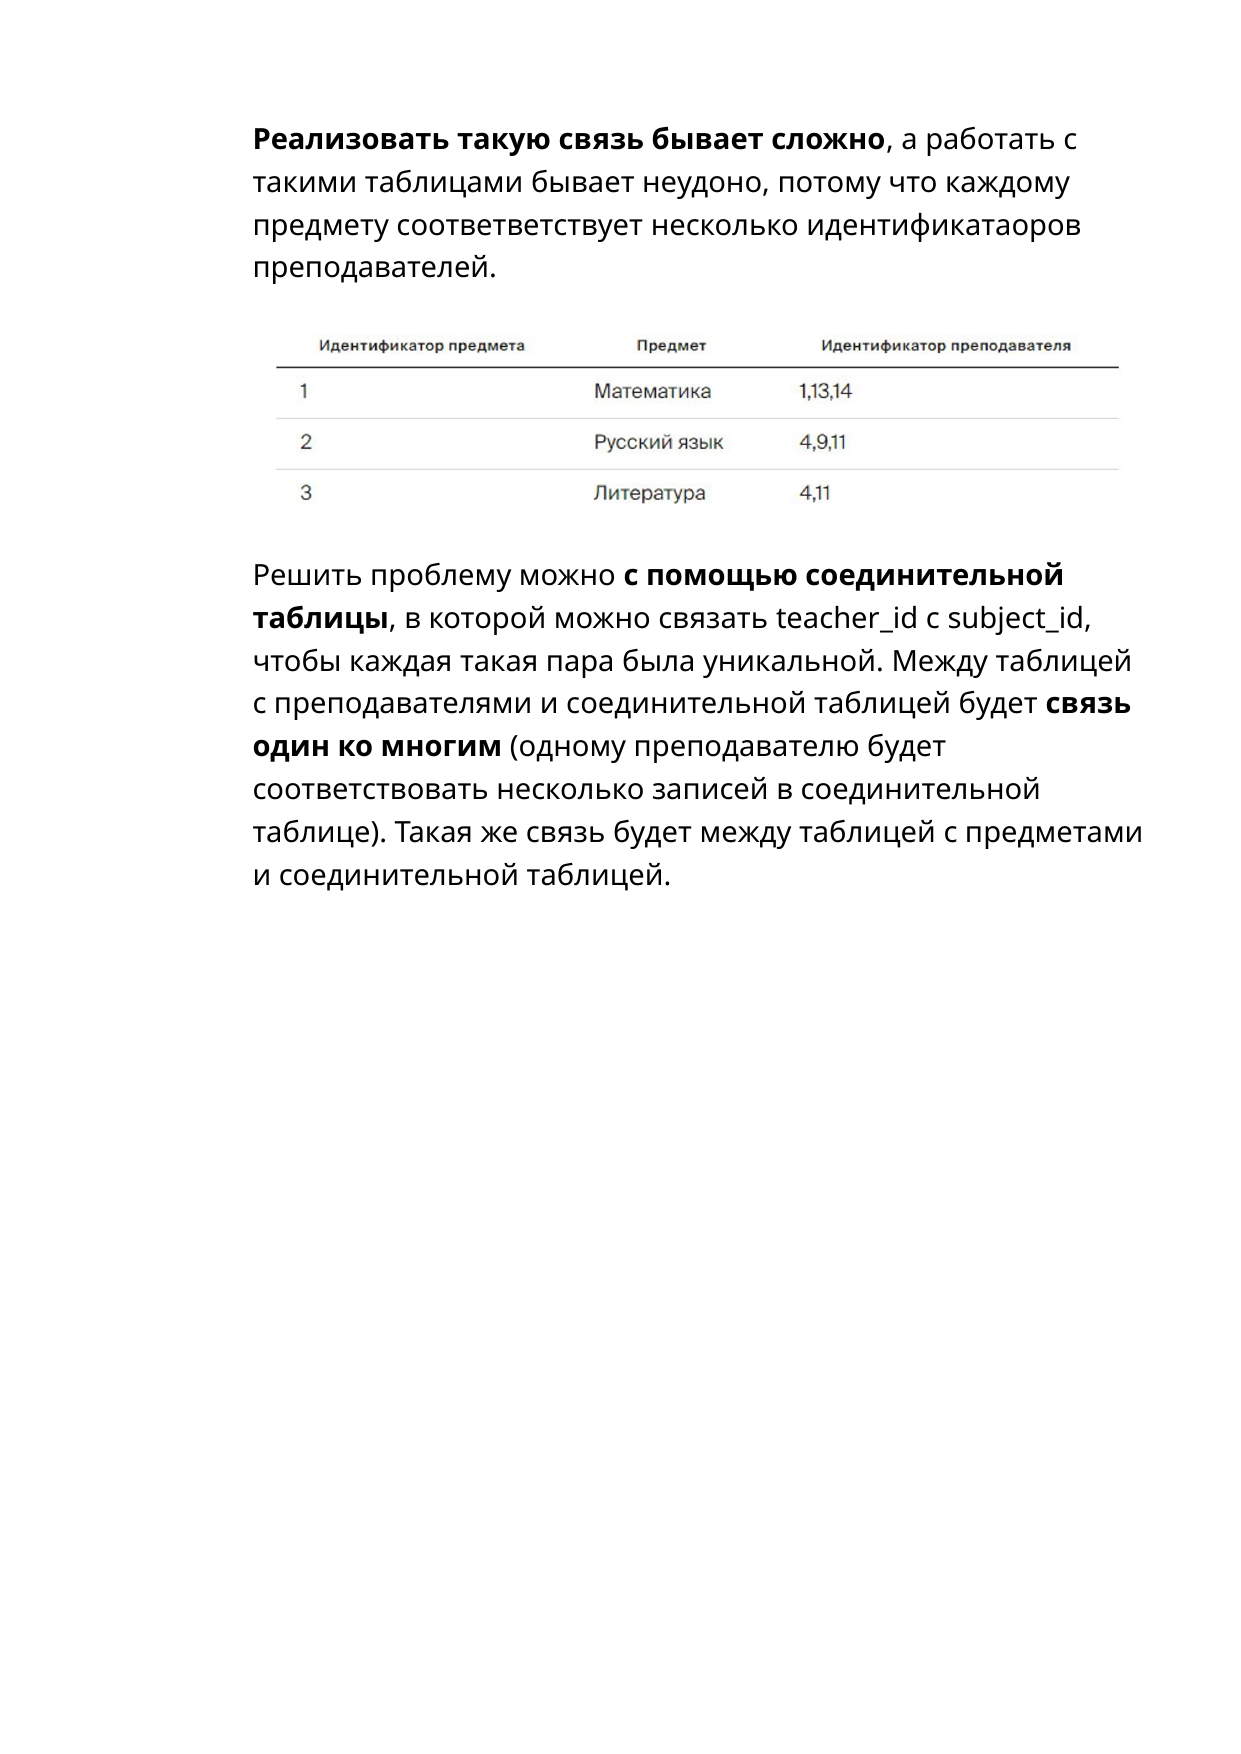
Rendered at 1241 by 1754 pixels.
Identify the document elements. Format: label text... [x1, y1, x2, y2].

picture [252, 289, 1123, 552]
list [215, 118, 1152, 286]
